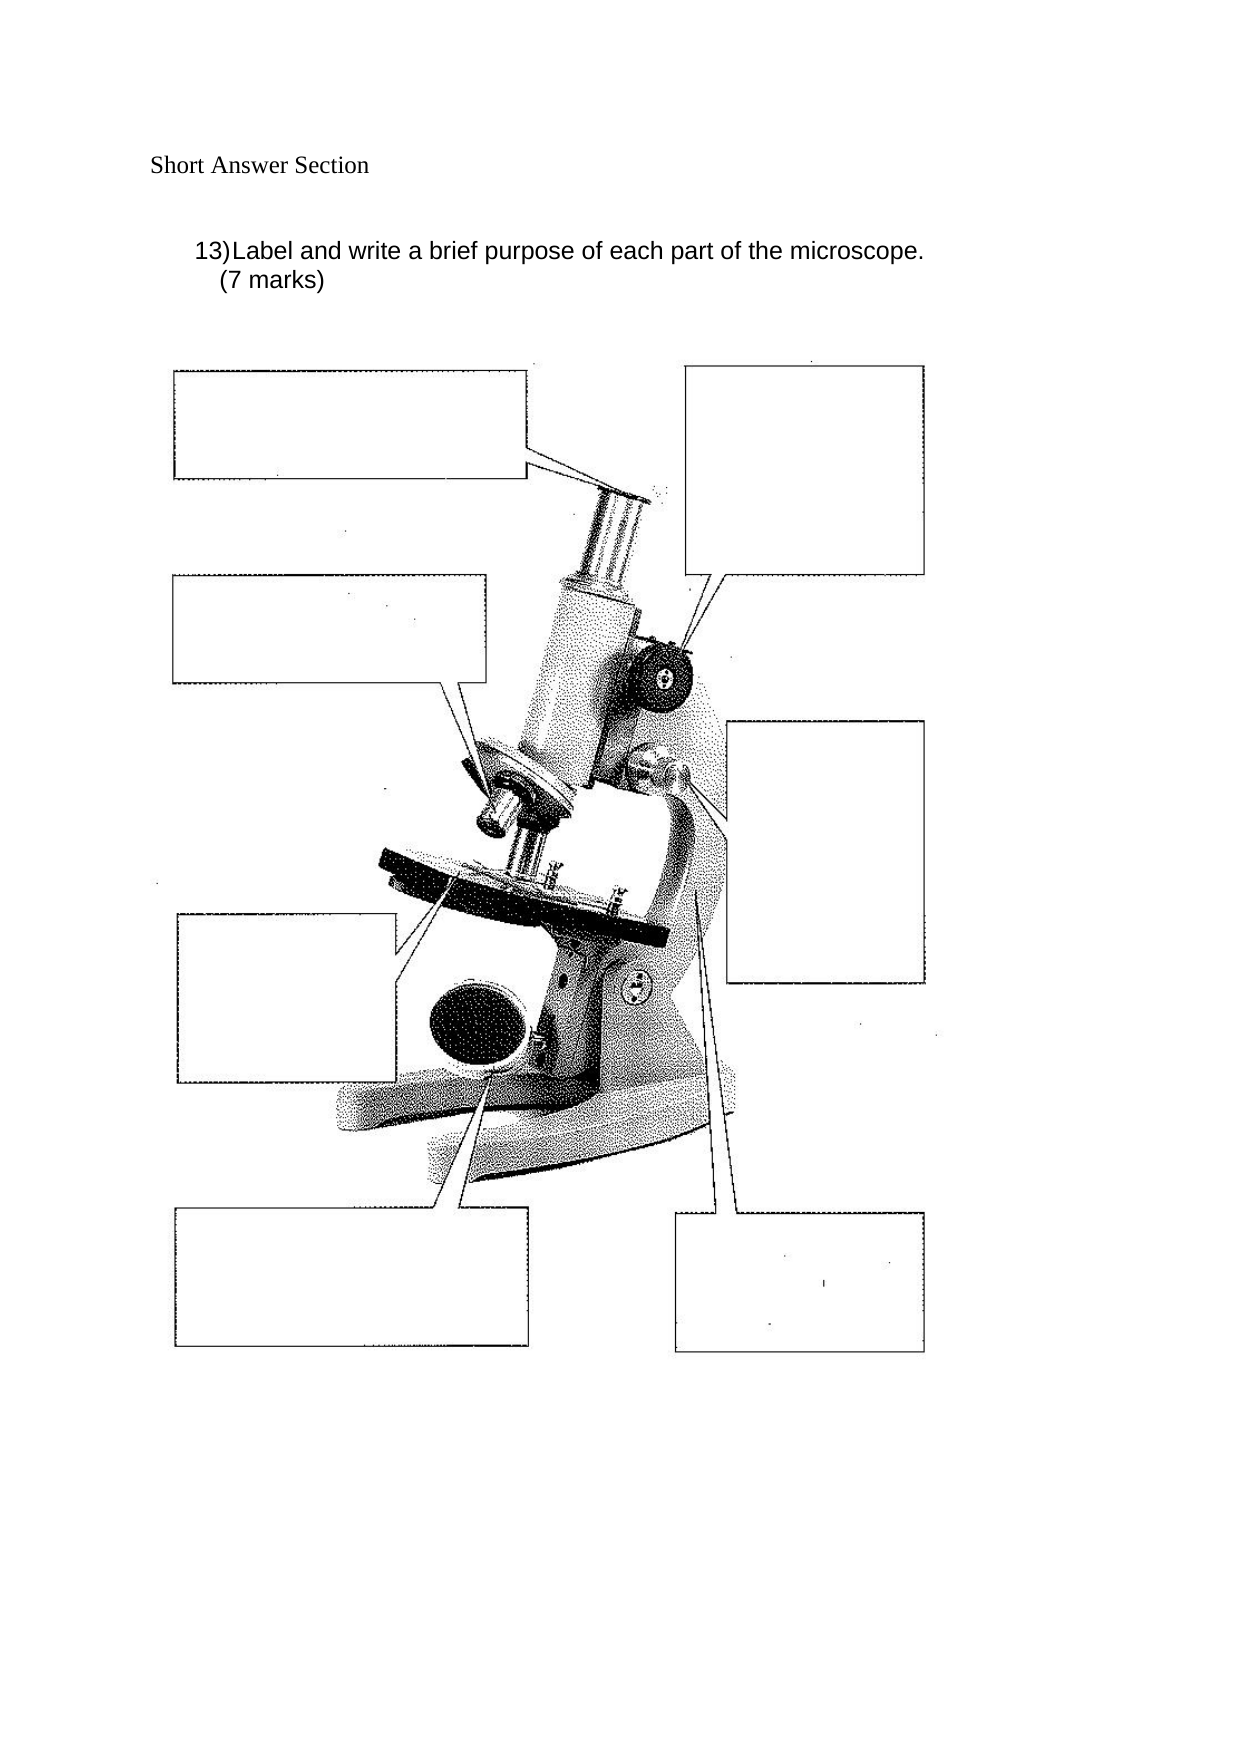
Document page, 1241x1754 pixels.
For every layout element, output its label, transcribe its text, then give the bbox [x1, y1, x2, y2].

text (7 marks) [150, 265, 1122, 294]
picture [150, 351, 1014, 1367]
text Short Answer Section [150, 150, 1122, 179]
list Label and write a brief purpose of each part of the microscope. [194, 236, 1122, 265]
